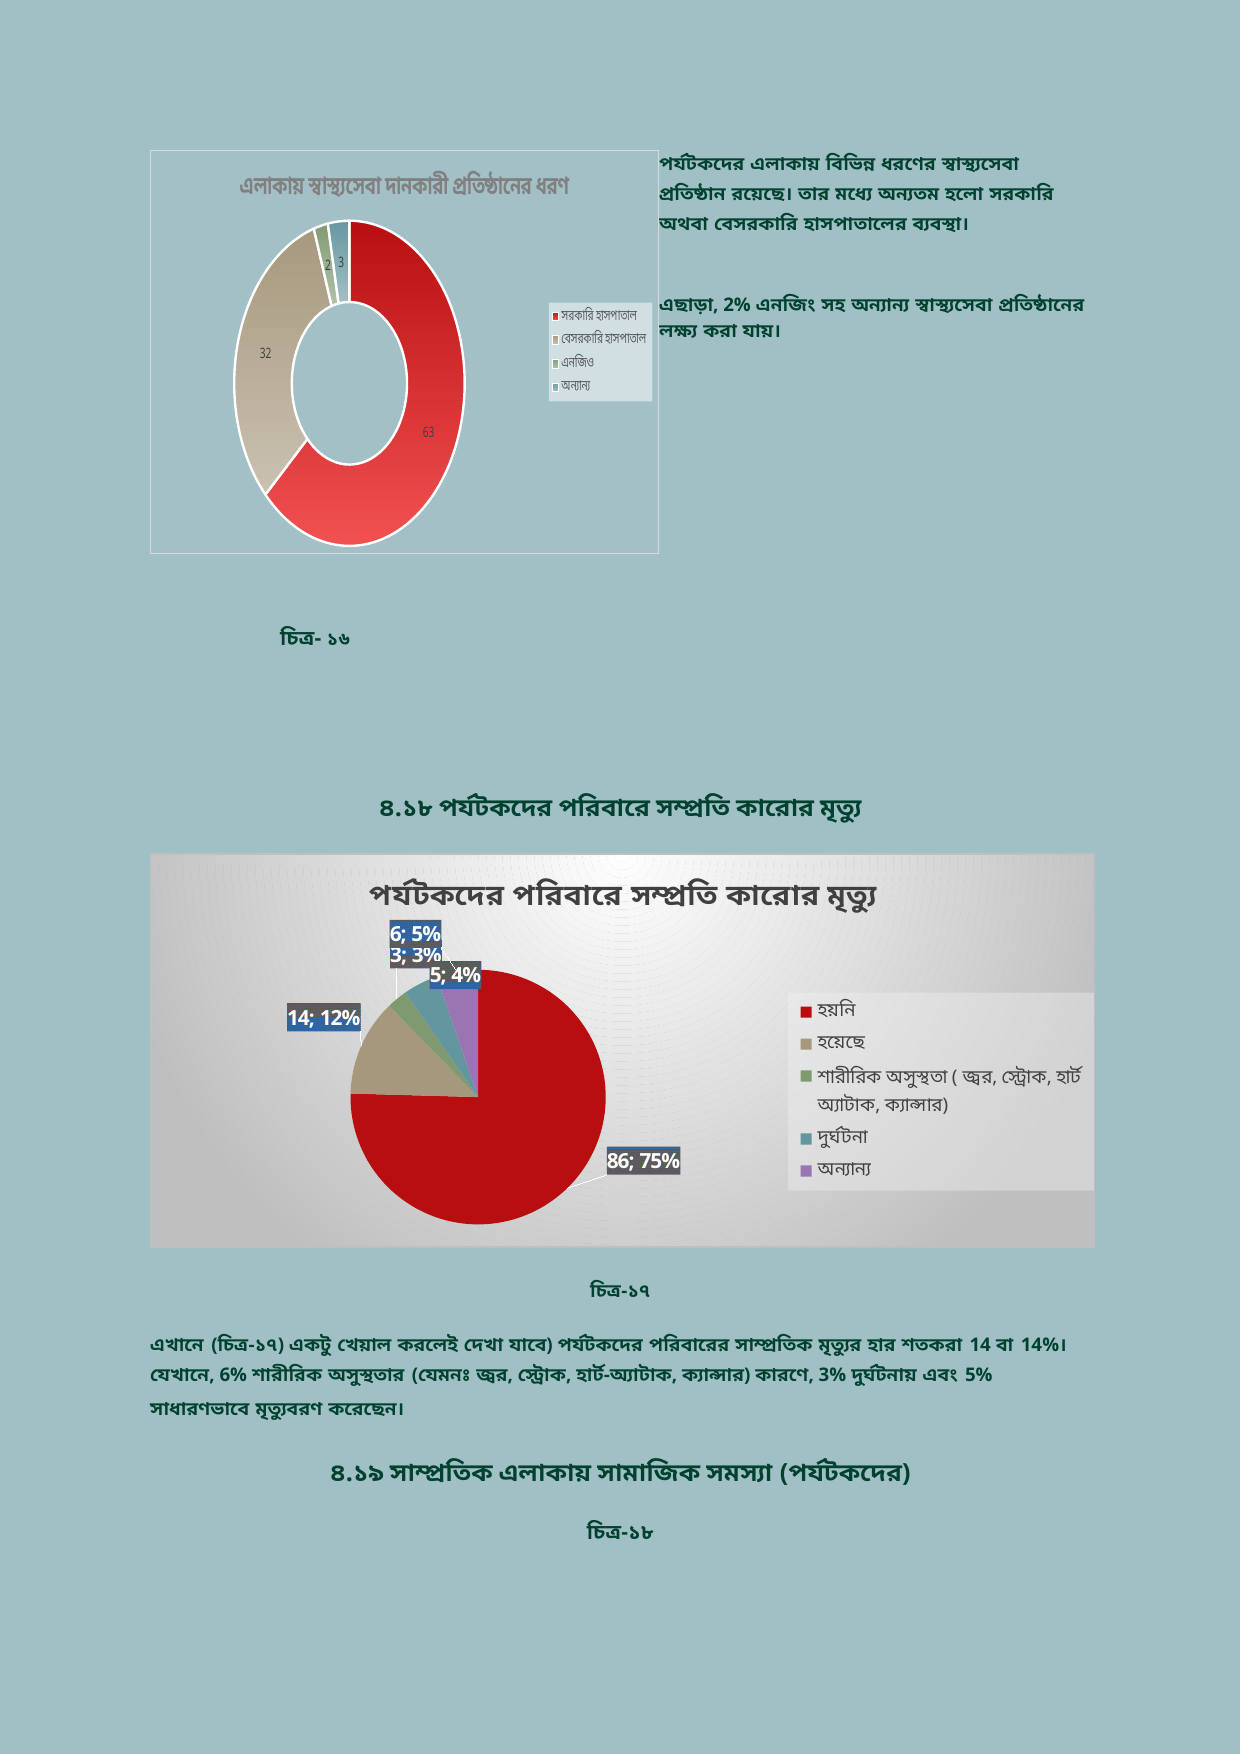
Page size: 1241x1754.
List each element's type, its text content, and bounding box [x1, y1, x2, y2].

text চিত্র-১৭ [150, 1277, 1090, 1303]
text চিত্র-১৮ [150, 1517, 1090, 1546]
text এখানে (চিত্র-১৭) একটু খেয়াল করলেই দেখা যাবে) পর্যটকদের পরিবারের সাম্প্রতিক মৃত্যুর হার শতকরা 14 বা 14%। যেখানে, 6% শারীরিক অসুস্থতার (যেমনঃ জ্বর, স্ট্রোক, হার্ট-অ্যাটাক, ক্যান্সার) কারণে, 3% দুর্ঘটনায় এবং 5% সাধারণভাবে মৃত্যুবরণ করেছেন। [150, 1332, 1090, 1425]
text পর্যটকদের এলাকায় বিভিন্ন ধরণের স্বাস্থ্যসেবা প্রতিষ্ঠান রয়েছে। তার মধ্যে অন্যতম হলো সরকারি অথবা বেসরকারি হাসপাতালের ব্যবস্থা। [659, 150, 1090, 240]
text ৪.১৮ পর্যটকদের পরিবারে সম্প্রতি কারোর মৃত্যু [150, 790, 1090, 824]
text এছাড়া, 2% এনজিং সহ অন্যান্য স্বাস্থ্যসেবা প্রতিষ্ঠানের লক্ষ্য করা যায়। [659, 291, 1090, 347]
text চিত্র- ১৬ [150, 623, 1090, 652]
text ৪.১৯ সাম্প্রতিক এলাকায় সামাজিক সমস্যা (পর্যটকদের) [150, 1454, 1090, 1488]
